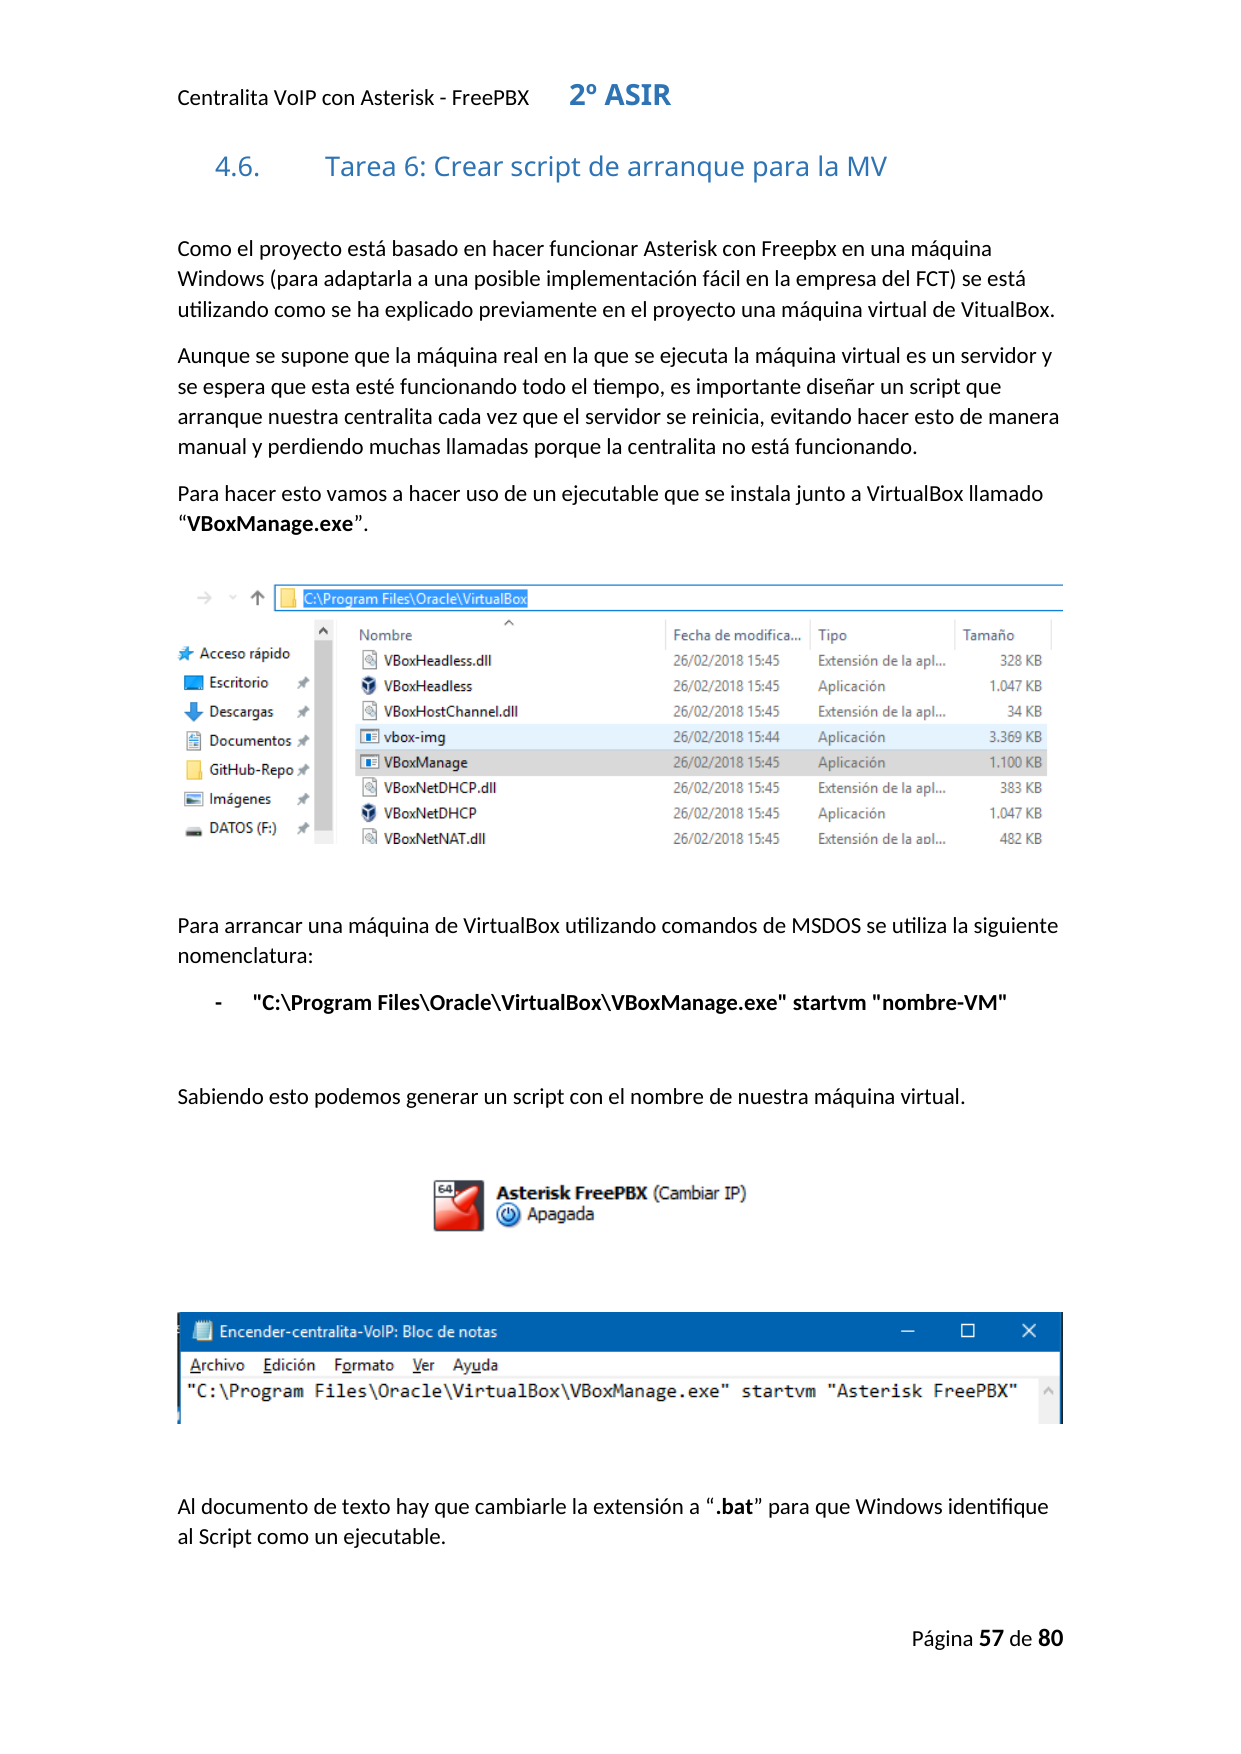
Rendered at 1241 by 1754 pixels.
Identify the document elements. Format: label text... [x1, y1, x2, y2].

list "C:\Program Files\Oracle\VirtualBox\VBoxManage.exe" startvm "nombre-VM" [215, 988, 1063, 1016]
text Como el proyecto está basado en hacer funcionar Asterisk con Freepbx en una máquina Windows (para adaptarla a una posible implementación fácil en la empresa del FCT) se está utilizando como se ha explicado previamente en el proyecto una máquina virtual de VitualBox. [177, 234, 1063, 323]
text Sabiendo esto podemos generar un script con el nombre de nuestra máquina virtual. [177, 1082, 1063, 1110]
picture [177, 582, 1063, 844]
text Para hacer esto vamos a hacer uso de un ejecutable que se instala junto a VirtualBox llamado “VBoxManage.exe”. [177, 479, 1063, 537]
text Al documento de texto hay que cambiarle la extensión a “.bat” para que Windows identifique al Script como un ejecutable. [177, 1492, 1063, 1550]
picture [431, 1171, 779, 1241]
text Para arrancar una máquina de VirtualBox utilizando comandos de MSDOS se utiliza la siguiente nomenclatura: [177, 911, 1063, 969]
picture [177, 1312, 1063, 1424]
subtitle Tarea 6: Crear script de arranque para la MV [215, 148, 1063, 184]
text Aunque se supone que la máquina real en la que se ejecuta la máquina virtual es un servidor y se espera que esta esté funcionando todo el tiempo, es importante diseñar un script que arranque nuestra centralita cada vez que el servidor se reinicia, evitando hacer esto de manera manual y perdiendo muchas llamadas porque la centralita no está funcionando. [177, 342, 1063, 460]
